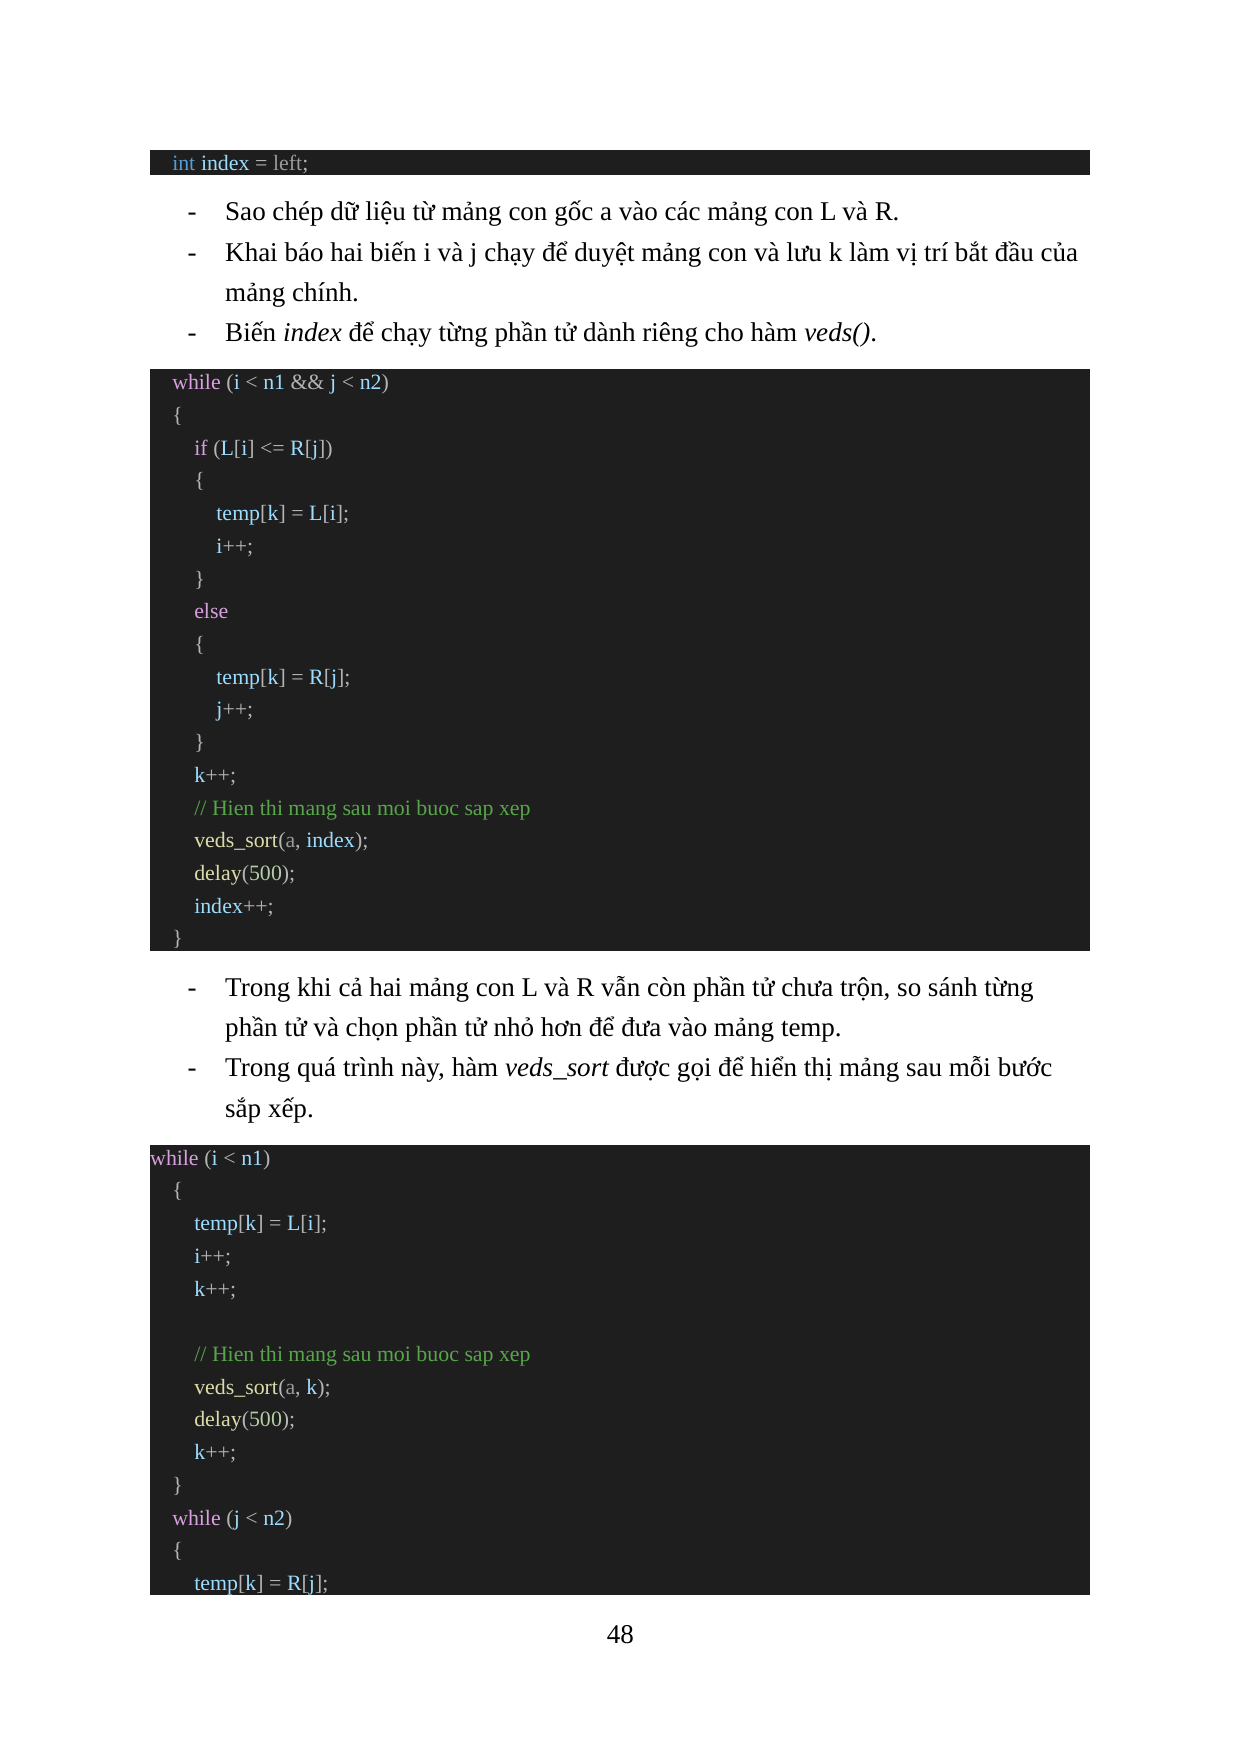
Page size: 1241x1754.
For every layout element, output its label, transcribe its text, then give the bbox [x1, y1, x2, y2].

text k++; [150, 762, 1090, 787]
text // Hien thi mang sau moi buoc sap xep [150, 794, 1090, 820]
list Sao chép dữ liệu từ mảng con gốc a vào các mảng con L và R. [187, 195, 1090, 226]
text veds_sort(a, k); [150, 1374, 1090, 1399]
text while (i < n1) [150, 1145, 1090, 1170]
list Trong quá trình này, hàm veds_sort được gọi để hiển thị mảng sau mỗi bước sắp xếp. [187, 1051, 1090, 1123]
text { [150, 402, 1090, 427]
text k++; [150, 1276, 1090, 1301]
text if (L[i] <= R[j]) [150, 435, 1090, 460]
text veds_sort(a, index); [150, 827, 1090, 852]
text } [150, 566, 1090, 591]
text k++; [150, 1439, 1090, 1464]
text temp[k] = L[i]; [150, 1210, 1090, 1235]
text delay(500); [150, 860, 1090, 885]
text while (i < n1 && j < n2) [150, 369, 1090, 394]
text { [150, 631, 1090, 656]
text temp[k] = R[j]; [150, 664, 1090, 689]
text } [150, 925, 1090, 951]
text } [150, 1472, 1090, 1497]
text j++; [150, 696, 1090, 722]
text } [150, 729, 1090, 754]
text delay(500); [150, 1406, 1090, 1432]
text i++; [150, 1243, 1090, 1268]
text else [150, 598, 1090, 623]
text temp[k] = L[i]; [150, 500, 1090, 525]
text // Hien thi mang sau moi buoc sap xep [150, 1341, 1090, 1366]
text { [150, 467, 1090, 493]
text i++; [150, 533, 1090, 558]
list Khai báo hai biến i và j chạy để duyệt mảng con và lưu k làm vị trí bắt đầu của mảng chính. [187, 236, 1090, 307]
list Trong khi cả hai mảng con L và R vẫn còn phần tử chưa trộn, so sánh từng phần tử và chọn phần tử nhỏ hơn để đưa vào mảng temp. [187, 971, 1090, 1042]
list Biến index để chạy từng phần tử dành riêng cho hàm veds(). [187, 316, 1090, 348]
text temp[k] = R[j]; [150, 1570, 1090, 1595]
text int index = left; [150, 150, 1090, 175]
text { [150, 1537, 1090, 1562]
text index++; [150, 893, 1090, 918]
text while (j < n2) [150, 1504, 1090, 1530]
text { [150, 1177, 1090, 1203]
